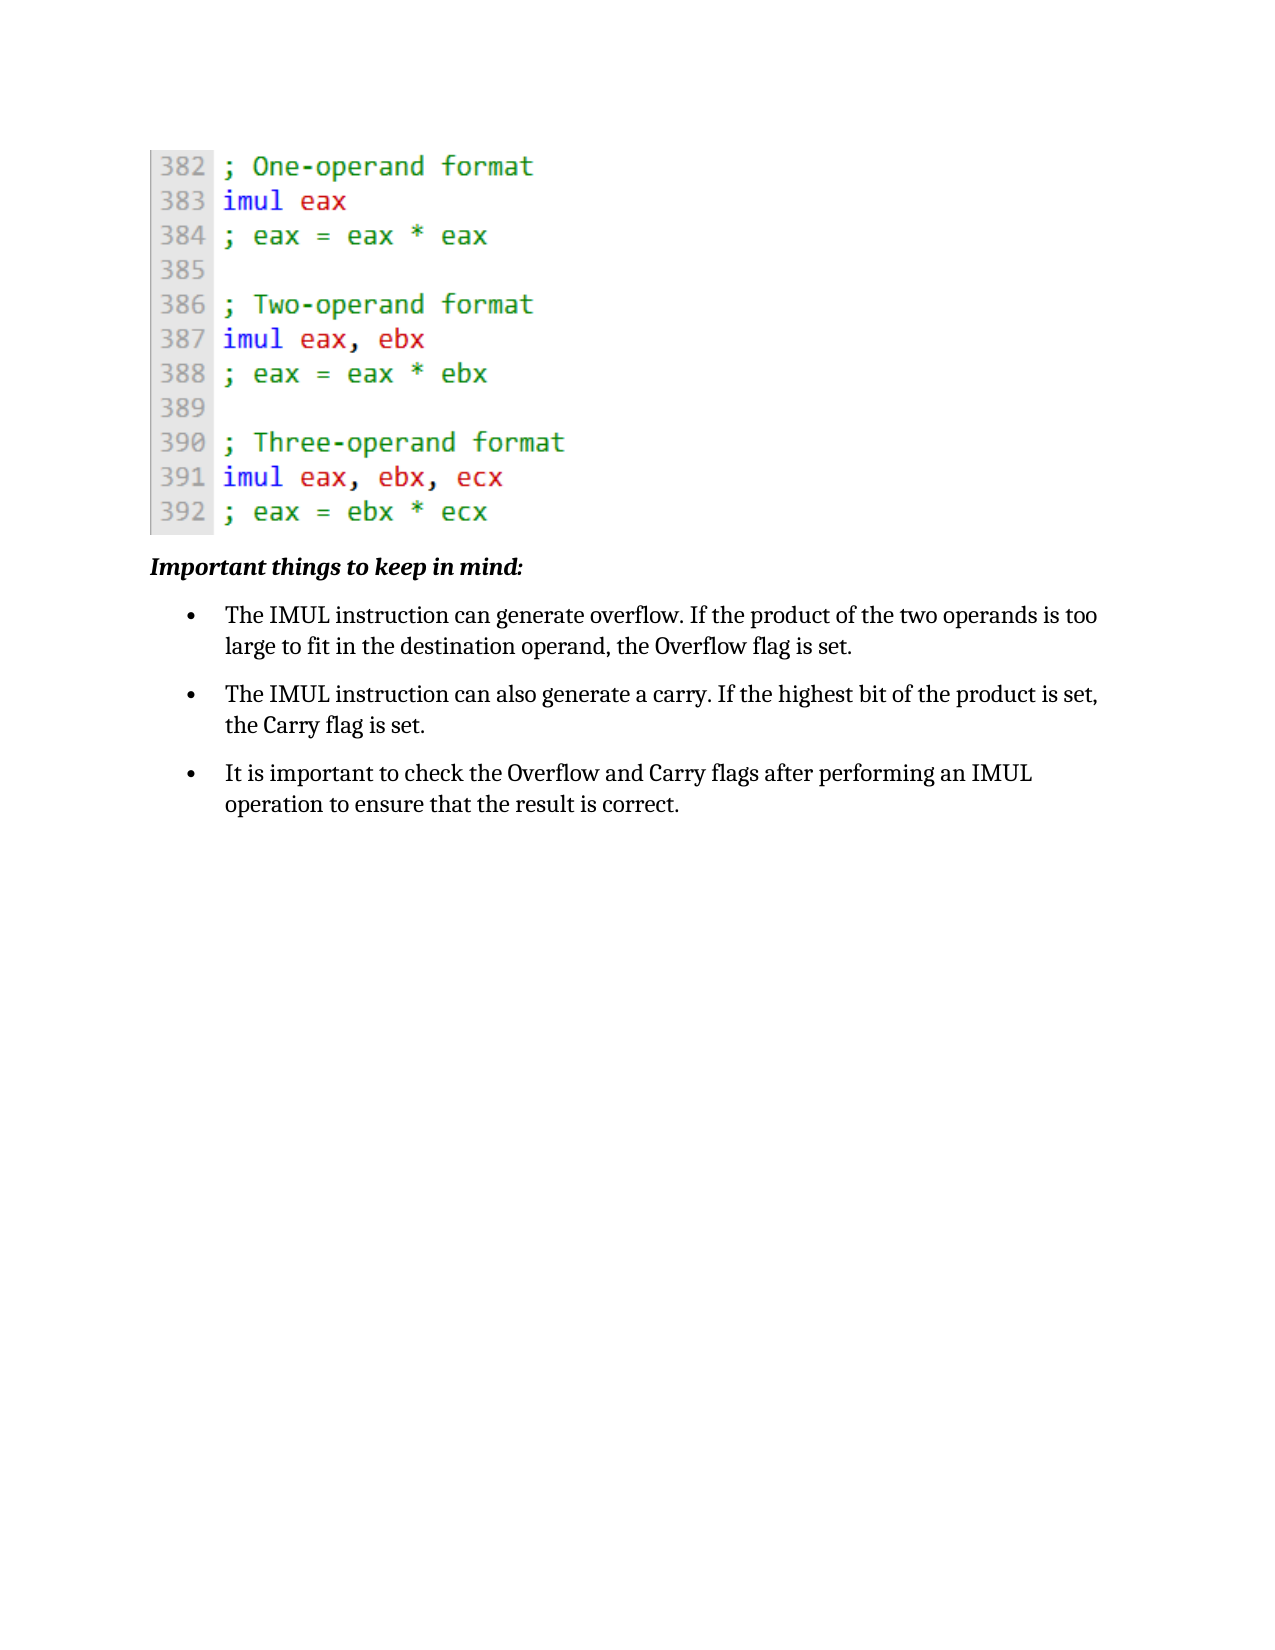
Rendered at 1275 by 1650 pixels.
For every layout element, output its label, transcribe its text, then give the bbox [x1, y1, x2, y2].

list The IMUL instruction can also generate a carry. If the highest bit of the product is set, the Carry flag is set. [187, 680, 1125, 739]
picture [150, 150, 679, 535]
list It is important to check the Overflow and Carry flags after performing an IMUL operation to ensure that the result is correct. [187, 758, 1125, 818]
text Important things to keep in mind: [150, 553, 1125, 582]
list The IMUL instruction can generate overflow. If the product of the two operands is too large to fit in the destination operand, the Overflow flag is set. [187, 601, 1125, 661]
